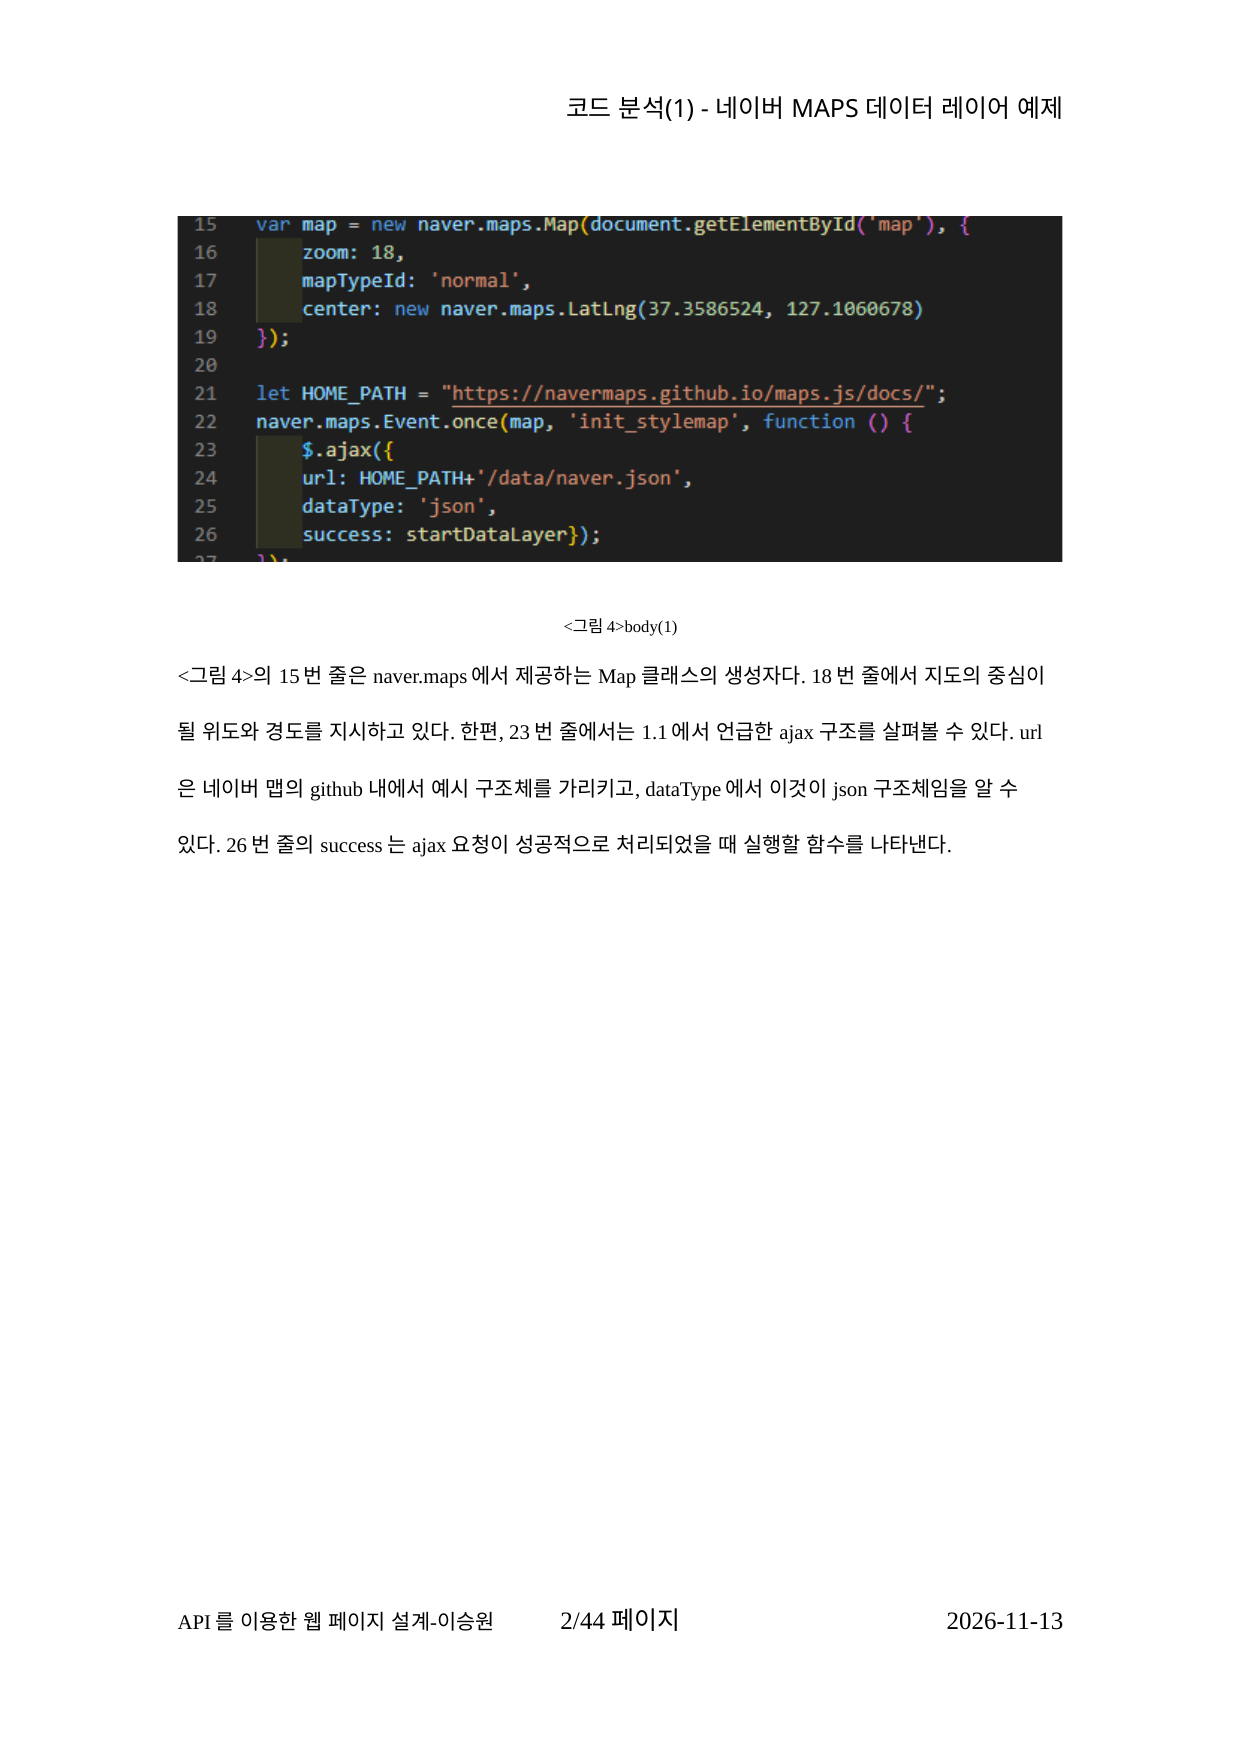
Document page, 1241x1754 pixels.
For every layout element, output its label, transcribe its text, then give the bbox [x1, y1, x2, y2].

picture [177, 216, 1063, 562]
text <그림4>의 15번 줄은 naver.maps에서 제공하는 Map 클래스의 생성자다. 18번 줄에서 지도의 중심이 될 위도와 경도를 지시하고 있다. 한편, 23번 줄에서는 1.1에서 언급한 ajax 구조를 살펴볼 수 있다. url은 네이버 맵의 github 내에서 예시 구조체를 가리키고, dataType에서 이것이 json 구조체임을 알 수 있다. 26번 줄의 success는 ajax 요청이 성공적으로 처리되었을 때 실행할 함수를 나타낸다. [177, 656, 1063, 862]
text <그림4>body(1) [177, 606, 1063, 644]
